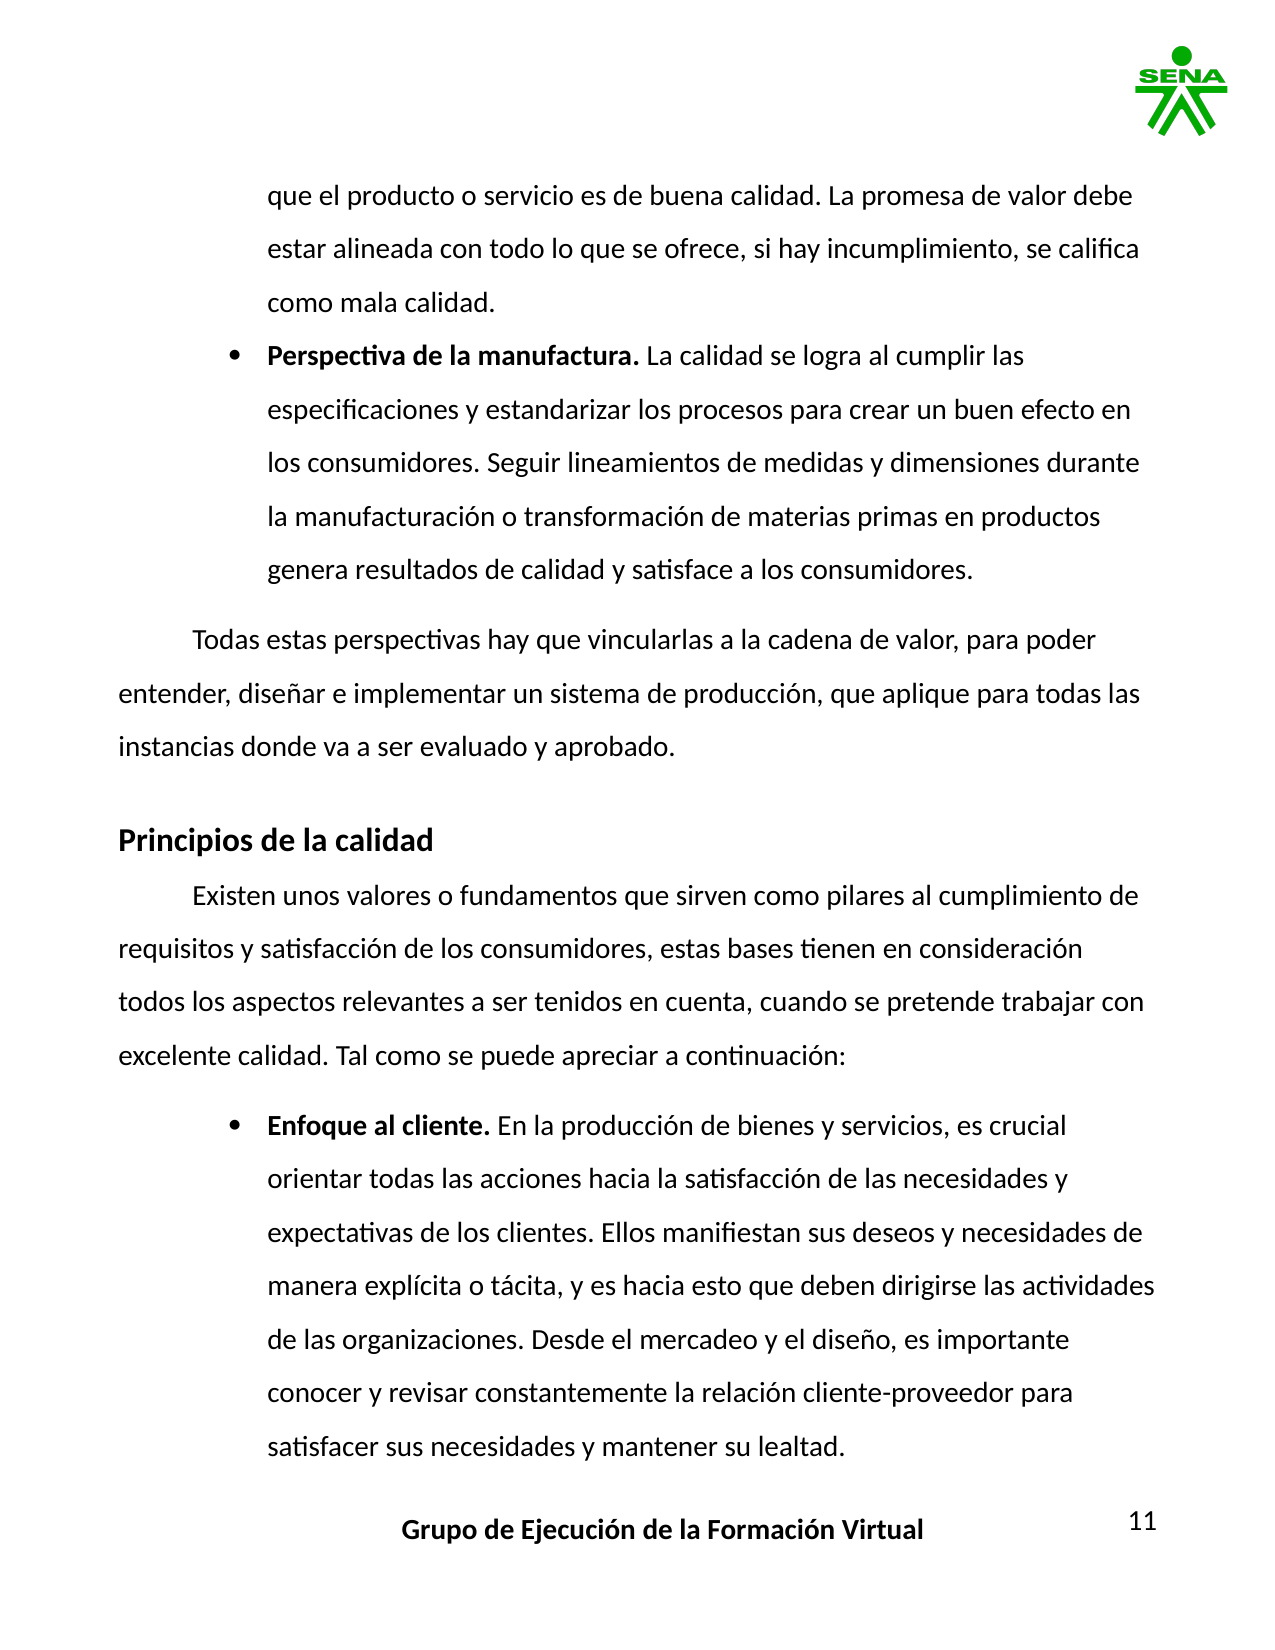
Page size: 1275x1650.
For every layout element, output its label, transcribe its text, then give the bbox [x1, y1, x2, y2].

subtitle Principios de la calidad [118, 819, 1157, 860]
picture [1135, 46, 1228, 136]
text Existen unos valores o fundamentos que sirven como pilares al cumplimiento de requisitos y satisfacción de los consumidores, estas bases tienen en consideración todos los aspectos relevantes a ser tenidos en cuenta, cuando se pretende trabajar con excelente calidad. Tal como se puede apreciar a continuación: [118, 877, 1157, 1072]
text Todas estas perspectivas hay que vincularlas a la cadena de valor, para poder entender, diseñar e implementar un sistema de producción, que aplique para todas las instancias donde va a ser evaluado y aprobado. [118, 621, 1157, 764]
list Enfoque al cliente. En la producción de bienes y servicios, es crucial orientar todas las acciones hacia la satisfacción de las necesidades y expectativas de los clientes. Ellos manifiestan sus deseos y necesidades de manera explícita o tácita, y es hacia esto que deben dirigirse las actividades de las organizaciones. Desde el mercadeo y el diseño, es importante conocer y revisar constantemente la relación cliente-proveedor para satisfacer sus necesidades y mantener su lealtad. [229, 1107, 1157, 1463]
list Perspectiva de la manufactura. La calidad se logra al cumplir las especificaciones y estandarizar los procesos para crear un buen efecto en los consumidores. Seguir lineamientos de medidas y dimensiones durante la manufacturación o transformación de materias primas en productos genera resultados de calidad y satisface a los consumidores. [229, 337, 1157, 587]
